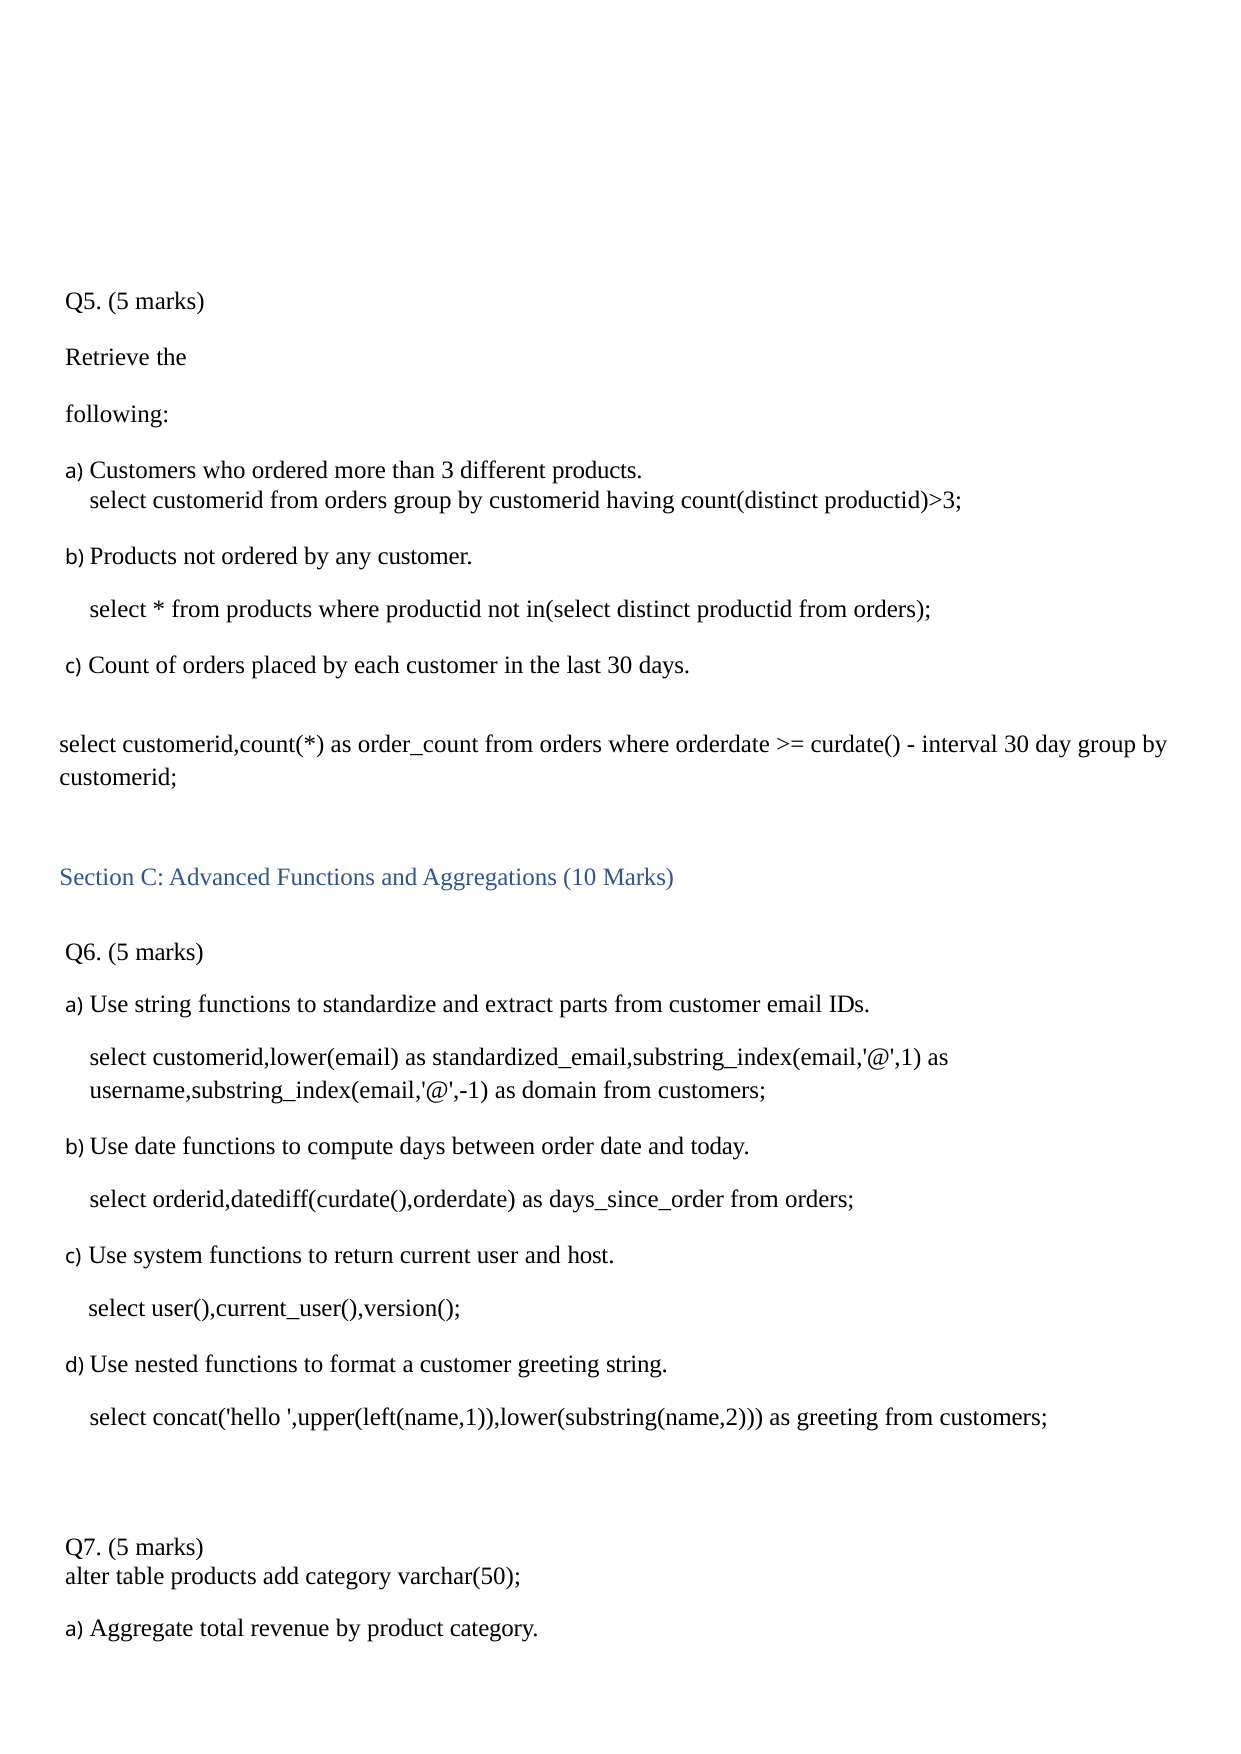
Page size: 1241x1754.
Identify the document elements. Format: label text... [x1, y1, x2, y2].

text Q6. (5 marks) [65, 937, 1181, 966]
list Customers who ordered more than 3 different products. [65, 455, 1181, 484]
text select customerid,count(*) as order_count from orders where orderdate >= curdate() - interval 30 day group by customerid; [59, 729, 1181, 791]
list Use system functions to return current user and host. [65, 1240, 1181, 1270]
list Aggregate total revenue by product category. [65, 1613, 1181, 1642]
list select customerid,lower(email) as standardized_email,substring_index(email,'@',1) as username,substring_index(email,'@',-1) as domain from customers; [89, 1042, 1181, 1104]
list Products not ordered by any customer. [65, 541, 1181, 571]
list select customerid from orders group by customerid having count(distinct productid)>3; [89, 485, 1181, 513]
text alter table products add category varchar(50); [65, 1561, 1181, 1589]
subtitle Section C: Advanced Functions and Aggregations (10 Marks) [59, 862, 1181, 891]
list select * from products where productid not in(select distinct productid from orders); [89, 594, 1181, 623]
list Use date functions to compute days between order date and today. [65, 1131, 1181, 1161]
list select orderid,datediff(curdate(),orderdate) as days_since_order from orders; [89, 1184, 1181, 1213]
list Use string functions to standardize and extract parts from customer email IDs. [65, 989, 1181, 1019]
list select user(),current_user(),version(); [88, 1293, 1181, 1322]
list Use nested functions to format a customer greeting string. [65, 1349, 1181, 1379]
text Q5. (5 marks) Retrieve the following: [65, 286, 270, 427]
text Q7. (5 marks) [65, 1532, 1181, 1561]
list Count of orders placed by each customer in the last 30 days. [65, 650, 1181, 680]
list select concat('hello ',upper(left(name,1)),lower(substring(name,2))) as greeting from customers; [89, 1402, 1181, 1431]
